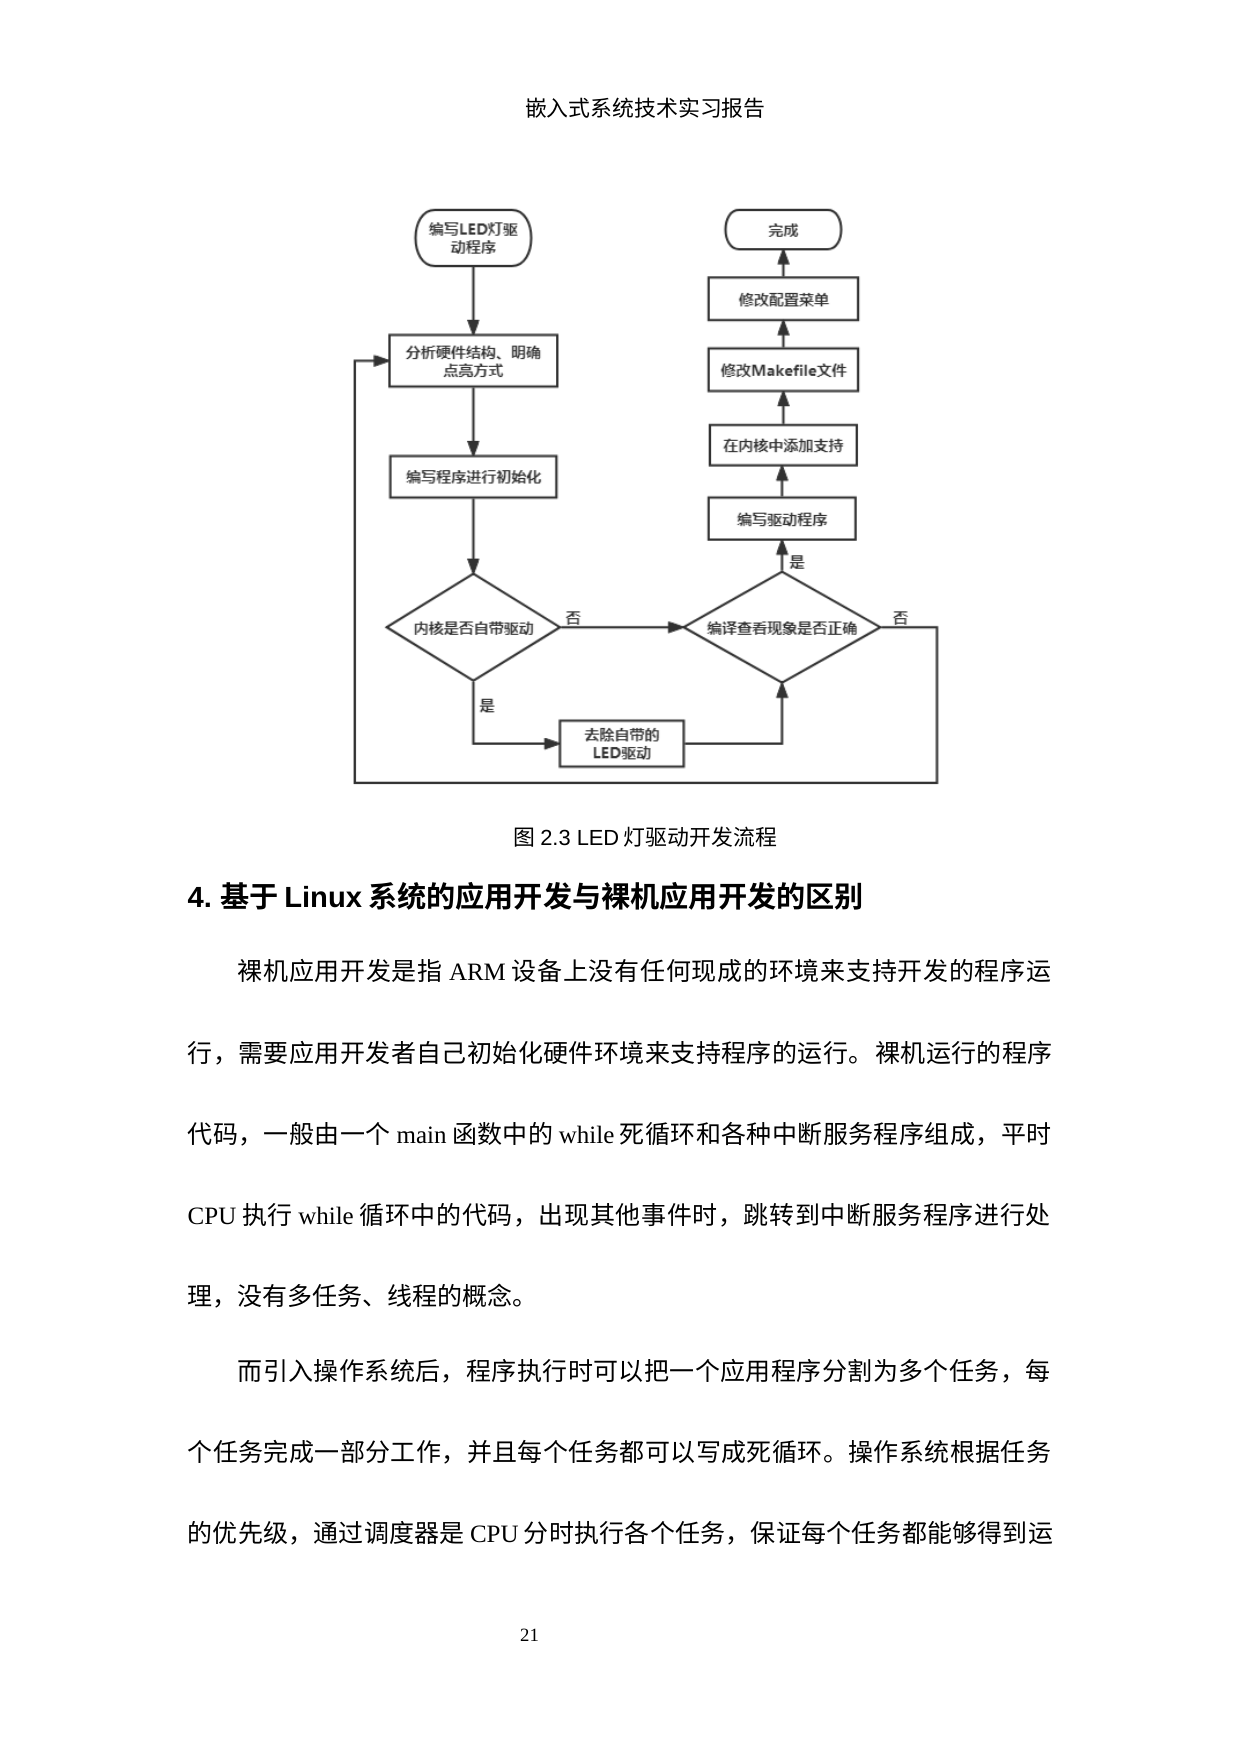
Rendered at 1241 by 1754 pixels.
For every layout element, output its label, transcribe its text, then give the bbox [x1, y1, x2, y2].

picture [342, 182, 948, 787]
text 裸机应用开发是指ARM设备上没有任何现成的环境来支持开发的程序运行，需要应用开发者自己初始化硬件环境来支持程序的运行。裸机运行的程序代码，一般由一个main函数中的while死循环和各种中断服务程序组成，平时CPU执行while循环中的代码，出现其他事件时，跳转到中断服务程序进行处理，没有多任务、线程的概念。 [187, 937, 1053, 1327]
subtitle 基于Linux系统的应用开发与裸机应用开发的区别 [187, 862, 1053, 927]
text 图 2.3 LED灯驱动开发流程 [187, 819, 1053, 852]
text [187, 1337, 1053, 1564]
